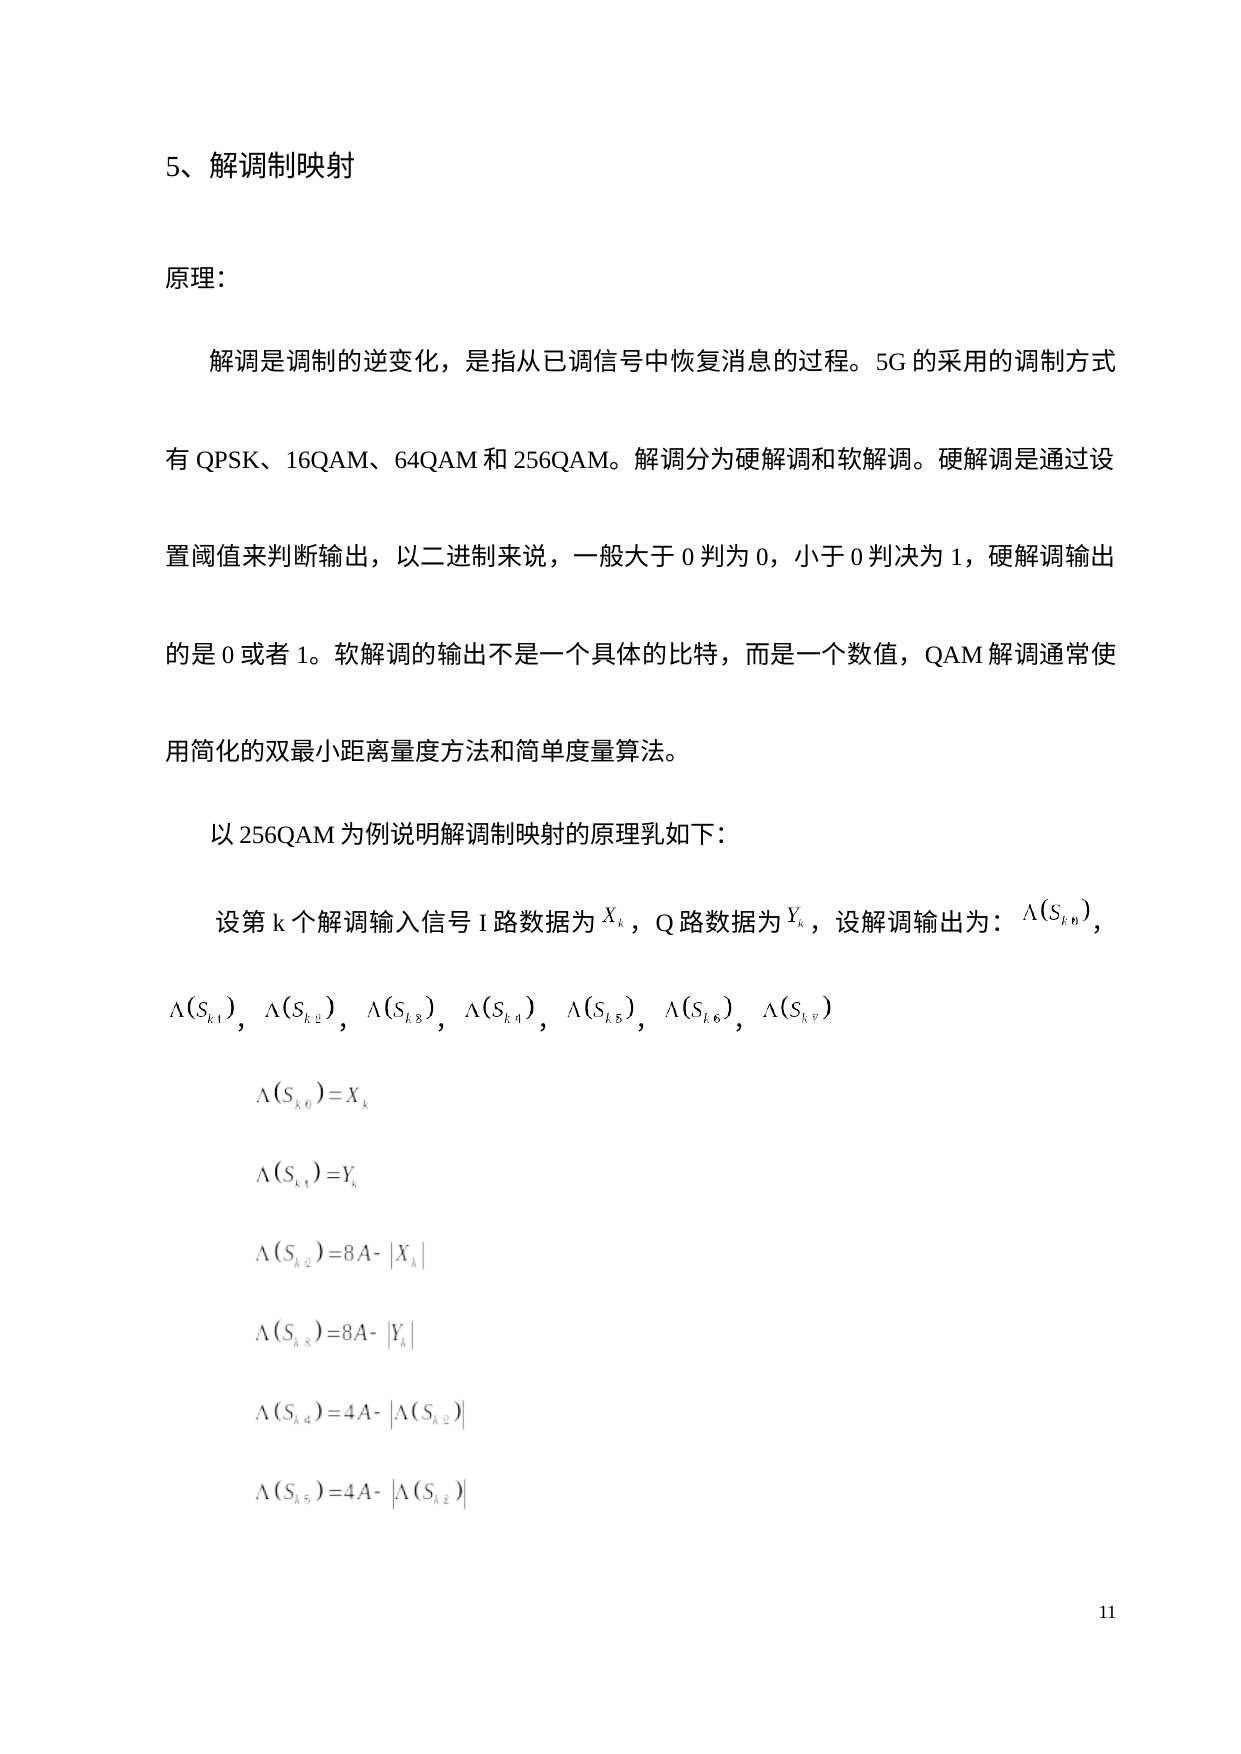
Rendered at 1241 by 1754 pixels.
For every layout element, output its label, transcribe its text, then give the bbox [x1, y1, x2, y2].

text 原理： [165, 244, 1116, 309]
text 以256QAM为例说明解调制映射的原理乳如下： [165, 801, 1116, 866]
text 解调是调制的逆变化，是指从已调信号中恢复消息的过程。5G的采用的调制方式有QPSK、16QAM、64QAM和256QAM。解调分为硬解调和软解调。硬解调是通过设置阈值来判断输出，以二进制来说，一般大于0判为0，小于0判决为1，硬解调输出的是0或者1。软解调的输出不是一个具体的比特，而是一个数值，QAM解调通常使用简化的双最小距离量度方法和简单度量算法。 [165, 327, 1116, 782]
text 设第k个解调输入信号I路数据为，Q路数据为，设解调输出为：，，，，，，， [165, 884, 1116, 1046]
subtitle 5、解调制映射 [165, 131, 1116, 196]
